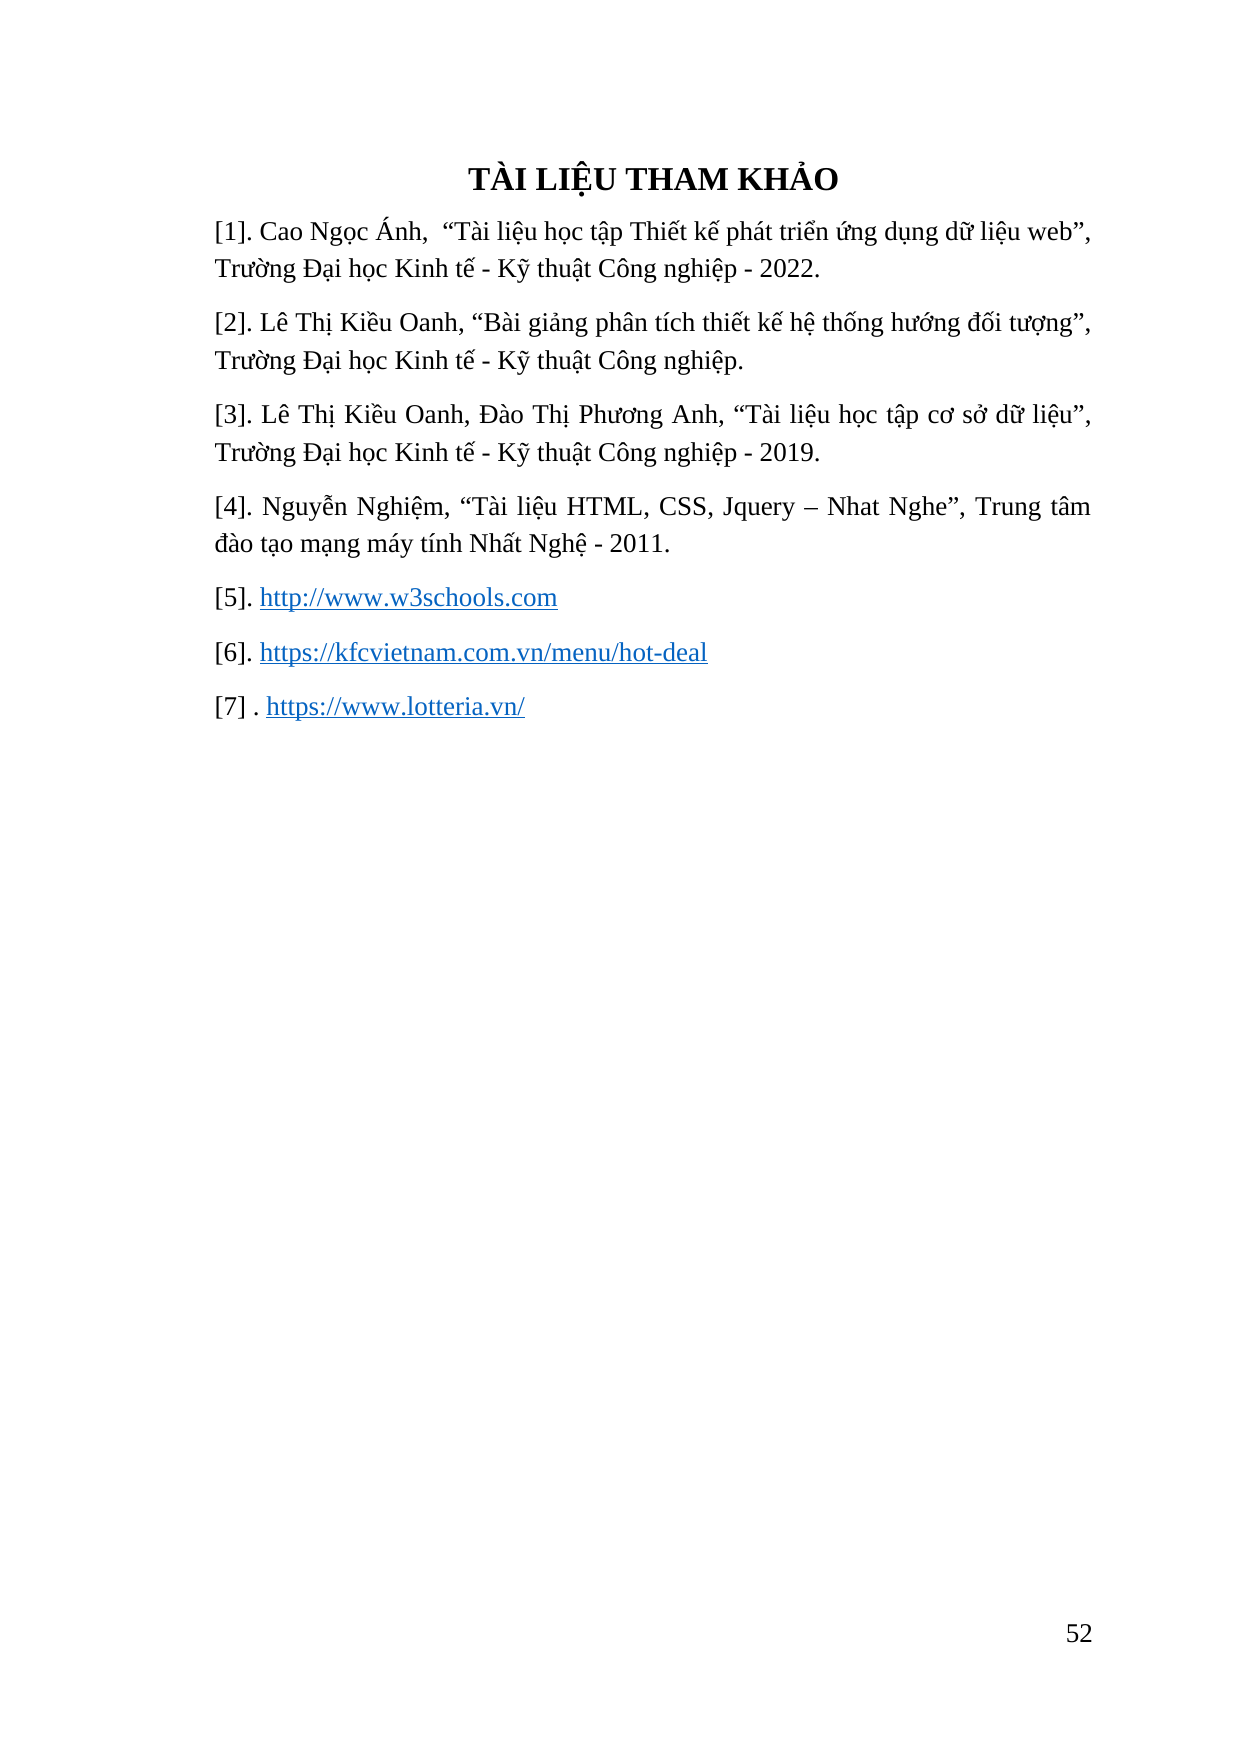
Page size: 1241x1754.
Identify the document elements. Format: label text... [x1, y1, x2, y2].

text [5]. http://www.w3schools.com [214, 577, 1092, 614]
text [3]. Lê Thị Kiều Oanh, Đào Thị Phương Anh, “Tài liệu học tập cơ sở dữ liệu”, Trường Đại học Kinh tế - Kỹ thuật Công nghiệp - 2019. [214, 393, 1092, 468]
text [2]. Lê Thị Kiều Oanh, “Bài giảng phân tích thiết kế hệ thống hướng đối tượng”, Trường Đại học Kinh tế - Kỹ thuật Công nghiệp. [214, 302, 1092, 377]
text [1]. Cao Ngọc Ánh, “Tài liệu học tập Thiết kế phát triển ứng dụng dữ liệu web”, Trường Đại học Kinh tế - Kỹ thuật Công nghiệp - 2022. [214, 210, 1092, 285]
text [7] . https://www.lotteria.vn/ [214, 685, 1092, 723]
text [6]. https://kfcvietnam.com.vn/menu/hot-deal [214, 631, 1092, 668]
text TÀI LIỆU THAM KHẢO [214, 160, 1092, 198]
text [4]. Nguyễn Nghiệm, “Tài liệu HTML, CSS, Jquery – Nhat Nghe”, Trung tâm đào tạo mạng máy tính Nhất Nghệ - 2011. [214, 485, 1092, 560]
